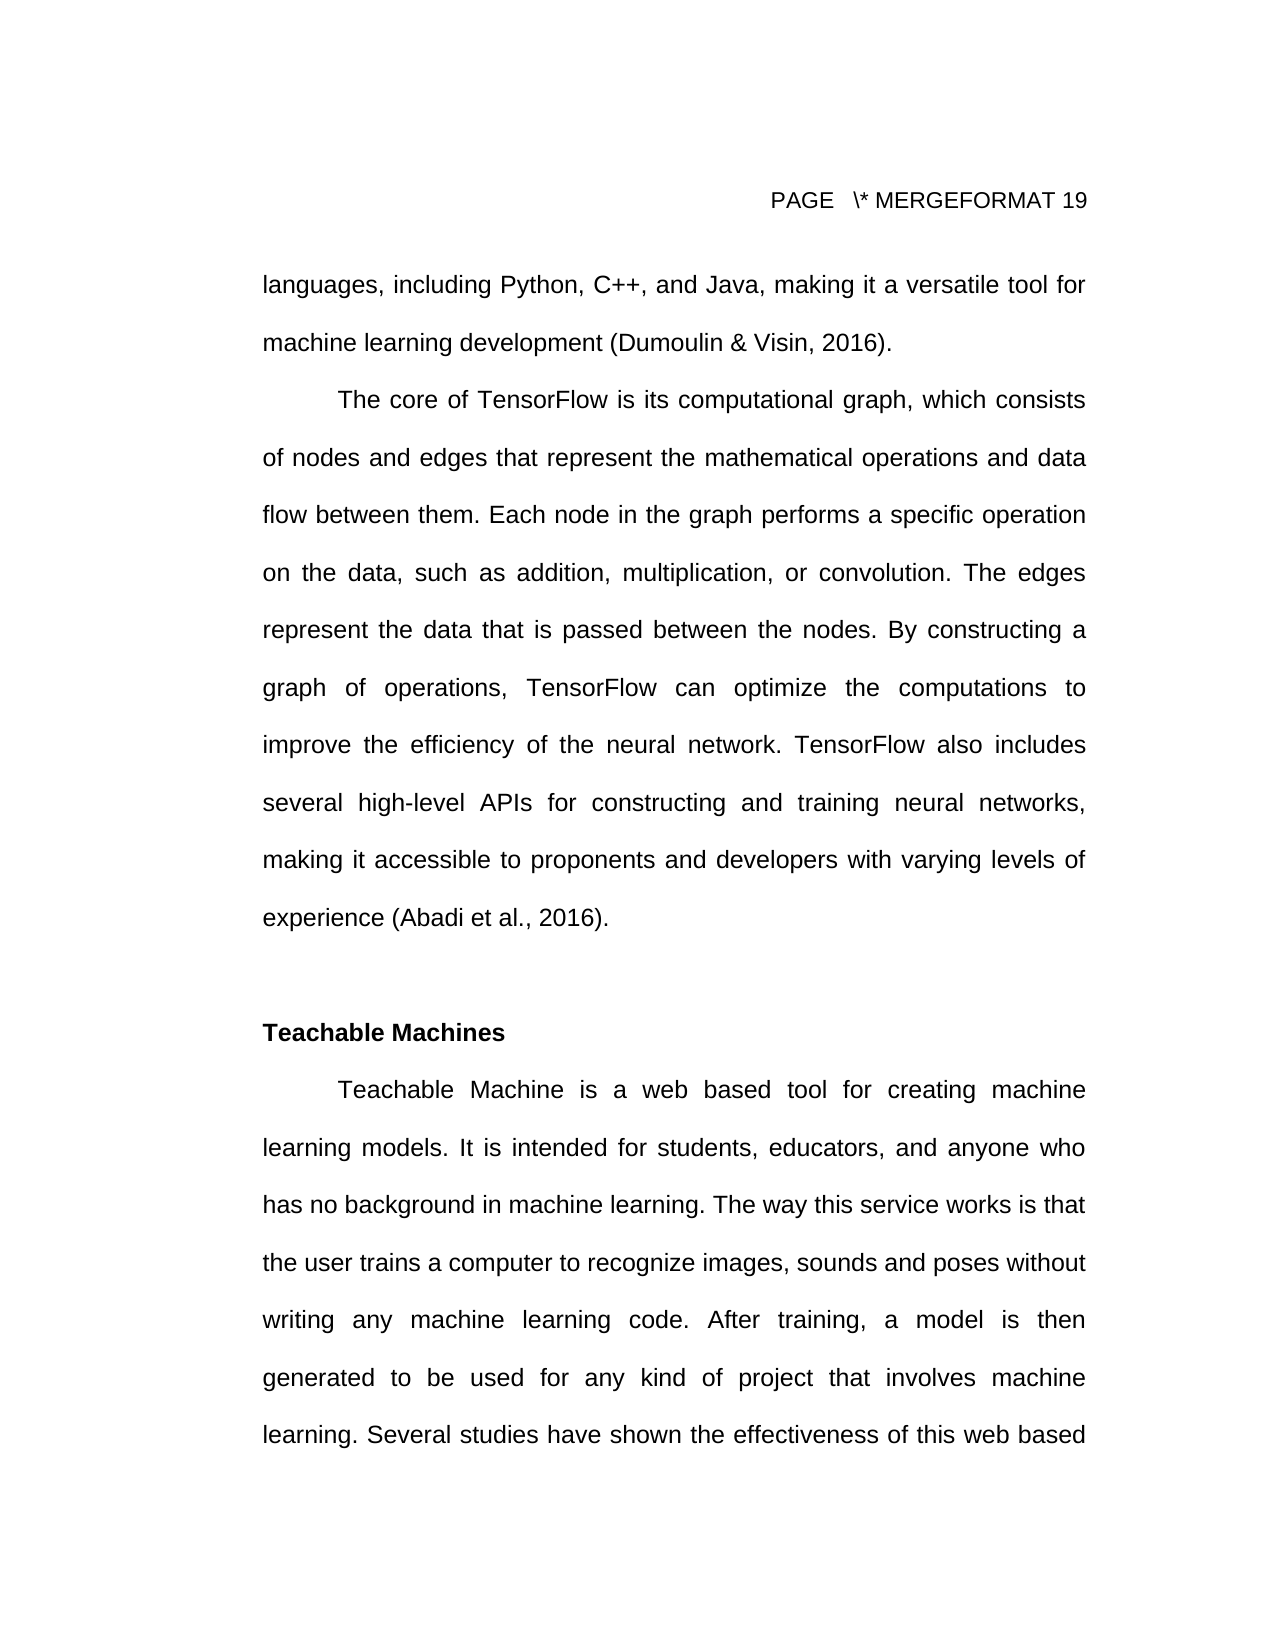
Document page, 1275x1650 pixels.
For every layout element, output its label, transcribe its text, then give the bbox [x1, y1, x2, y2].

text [262, 1075, 1087, 1449]
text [262, 270, 1087, 356]
text Teachable Machines [262, 1017, 1087, 1046]
text The core of TensorFlow is its computational graph, which consists of nodes and edges that represent the mathematical operations and data flow between them. Each node in the graph performs a specific operation on the data, such as addition, multiplication, or convolution. The edges represent the data that is passed between the nodes. By constructing a graph of operations, TensorFlow can optimize the computations to improve the efficiency of the neural network. TensorFlow also includes several high-level APIs for constructing and training neural networks, making it accessible to proponents and developers with varying levels of experience (Abadi et al., 2016). [262, 385, 1087, 931]
